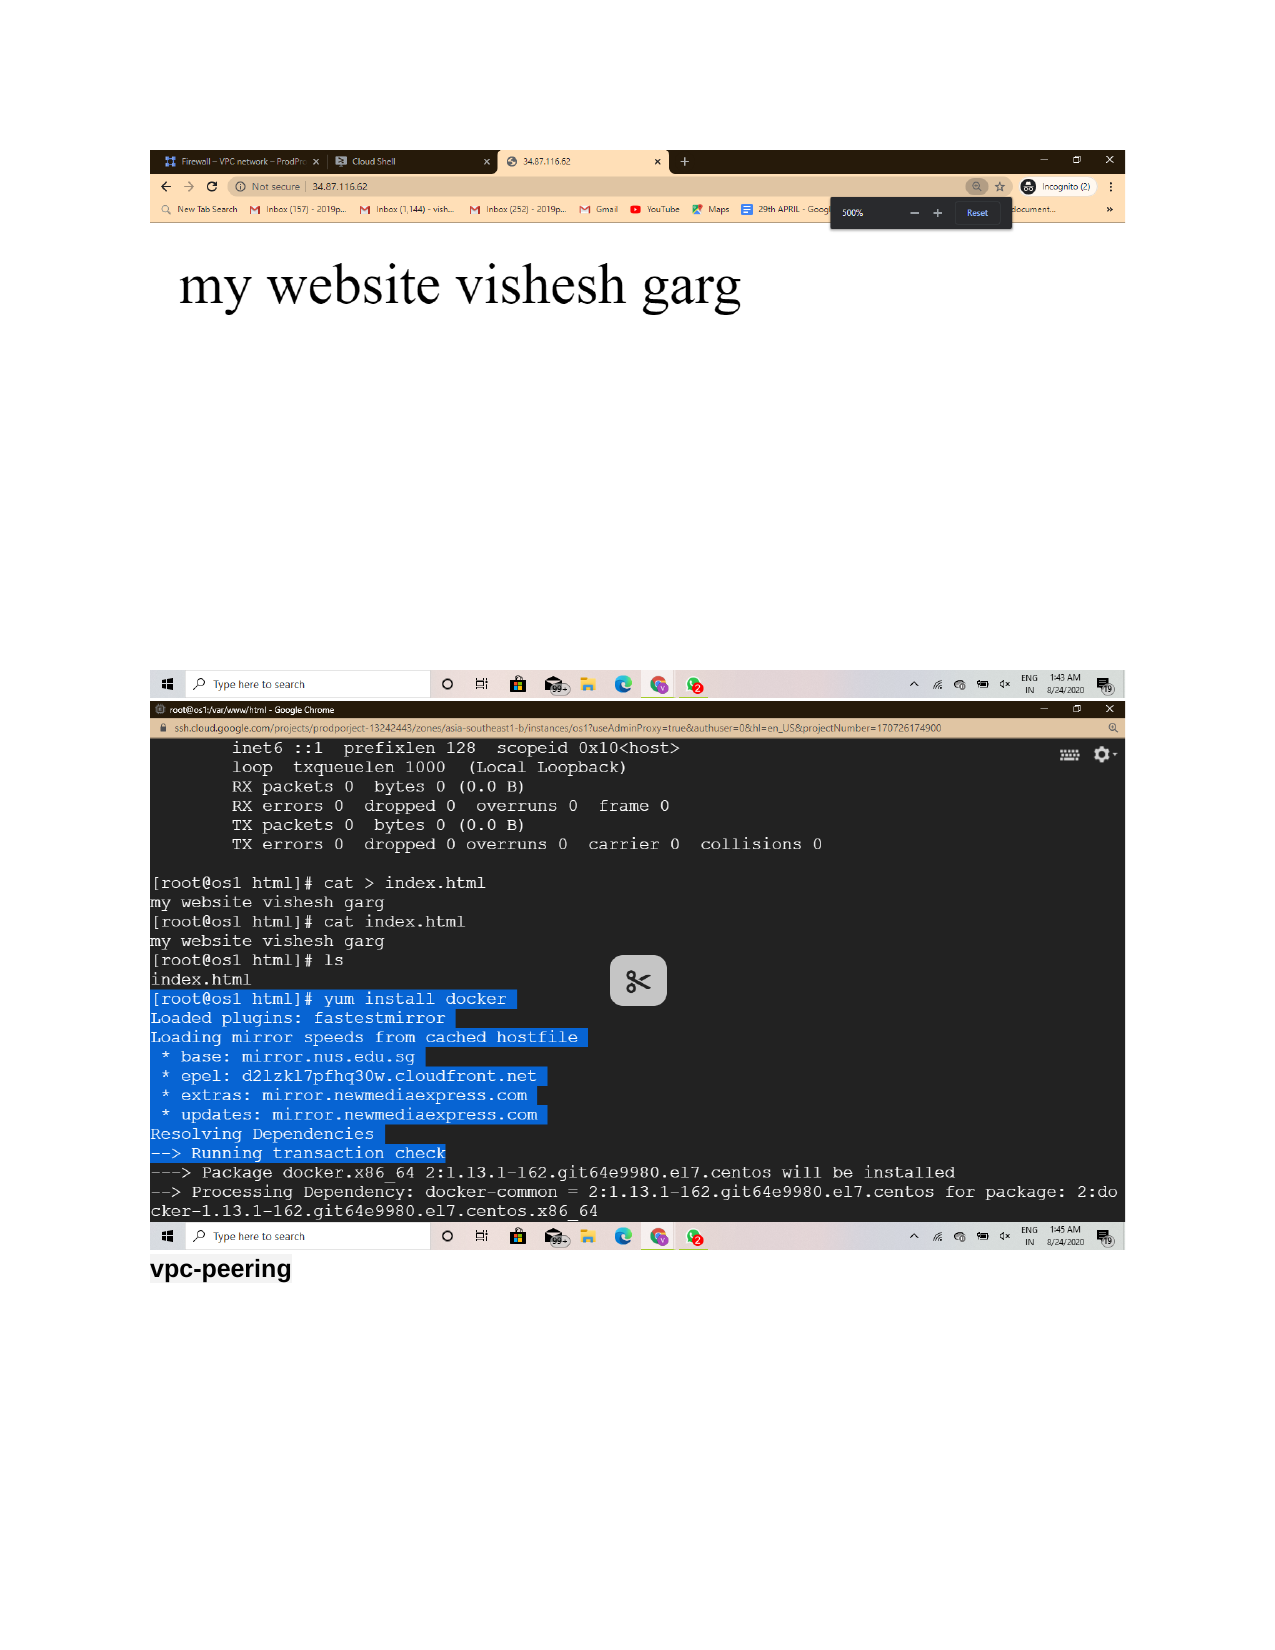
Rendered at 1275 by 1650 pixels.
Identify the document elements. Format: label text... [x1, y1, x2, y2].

picture [150, 150, 1125, 698]
text vpc-peering [150, 1250, 1125, 1283]
picture [150, 701, 1125, 1250]
